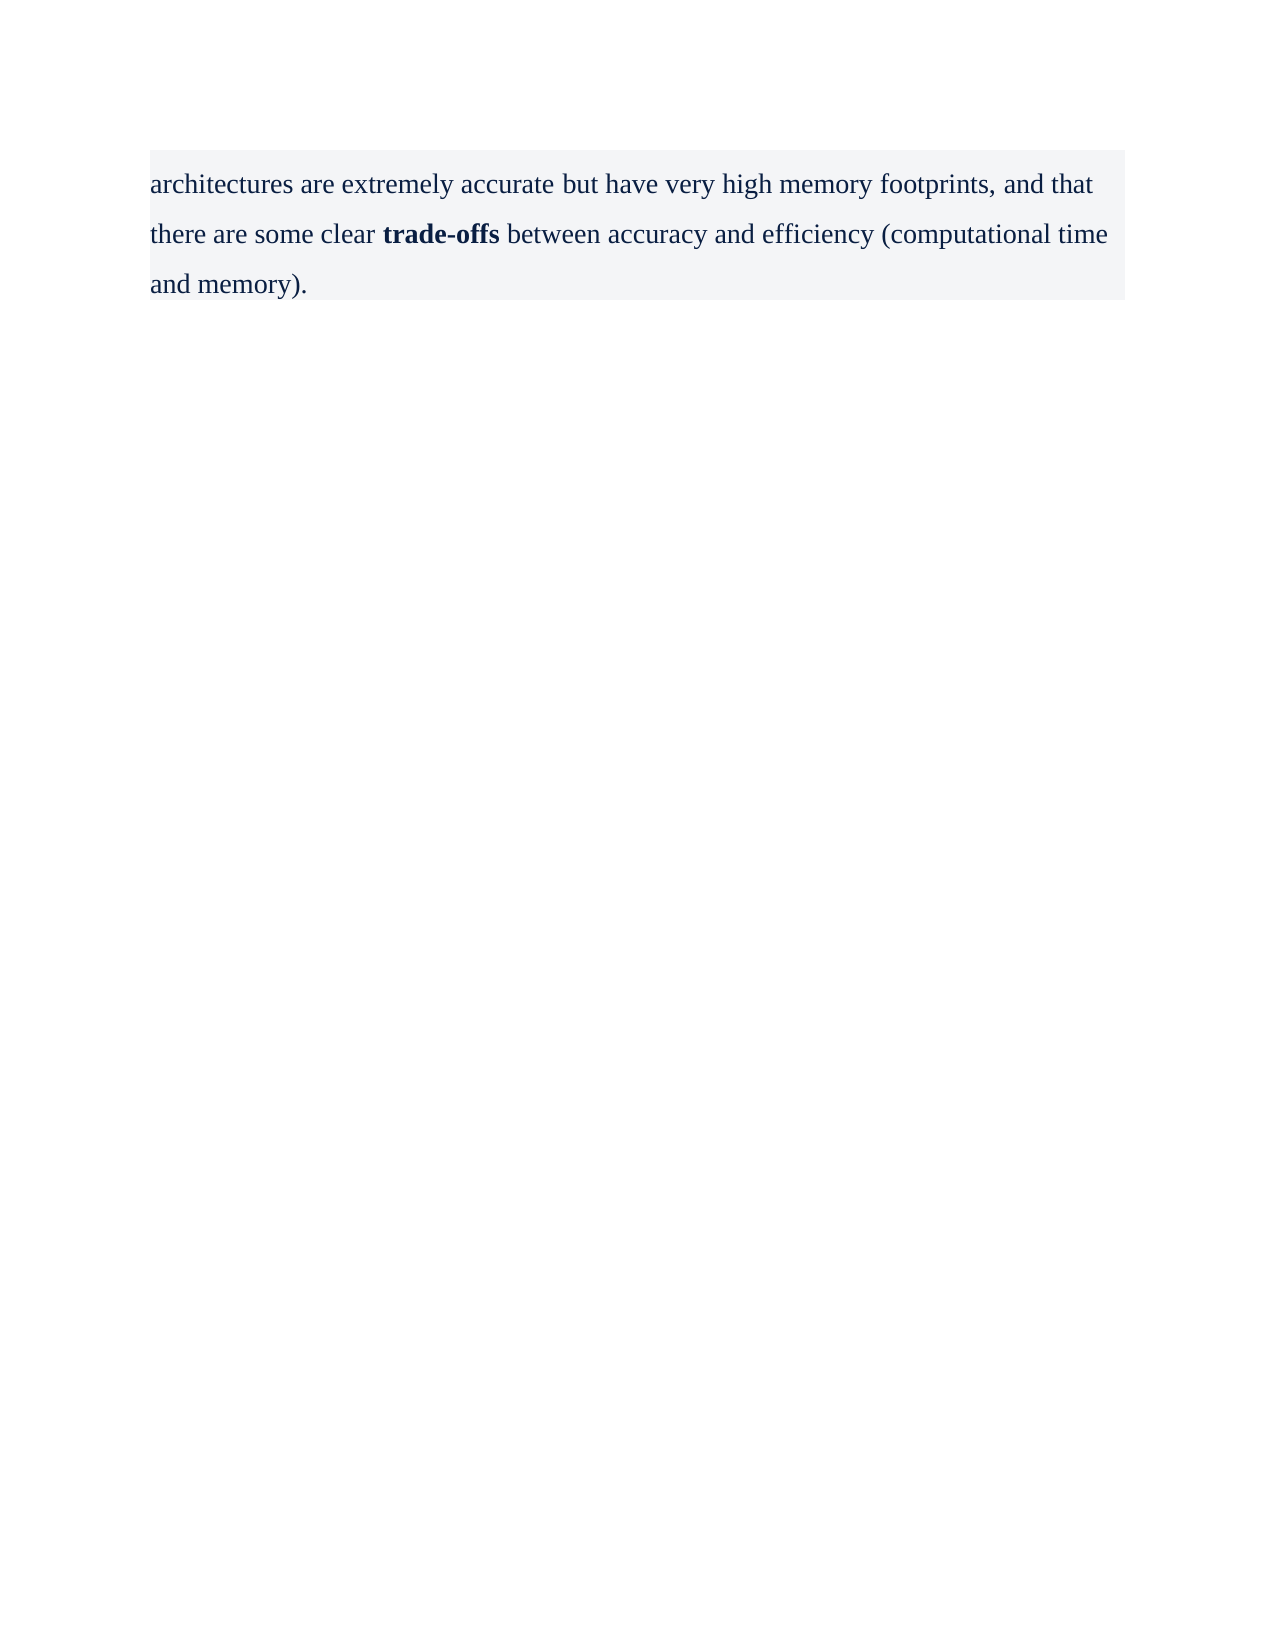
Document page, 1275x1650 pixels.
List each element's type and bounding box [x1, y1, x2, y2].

text [150, 150, 1125, 300]
